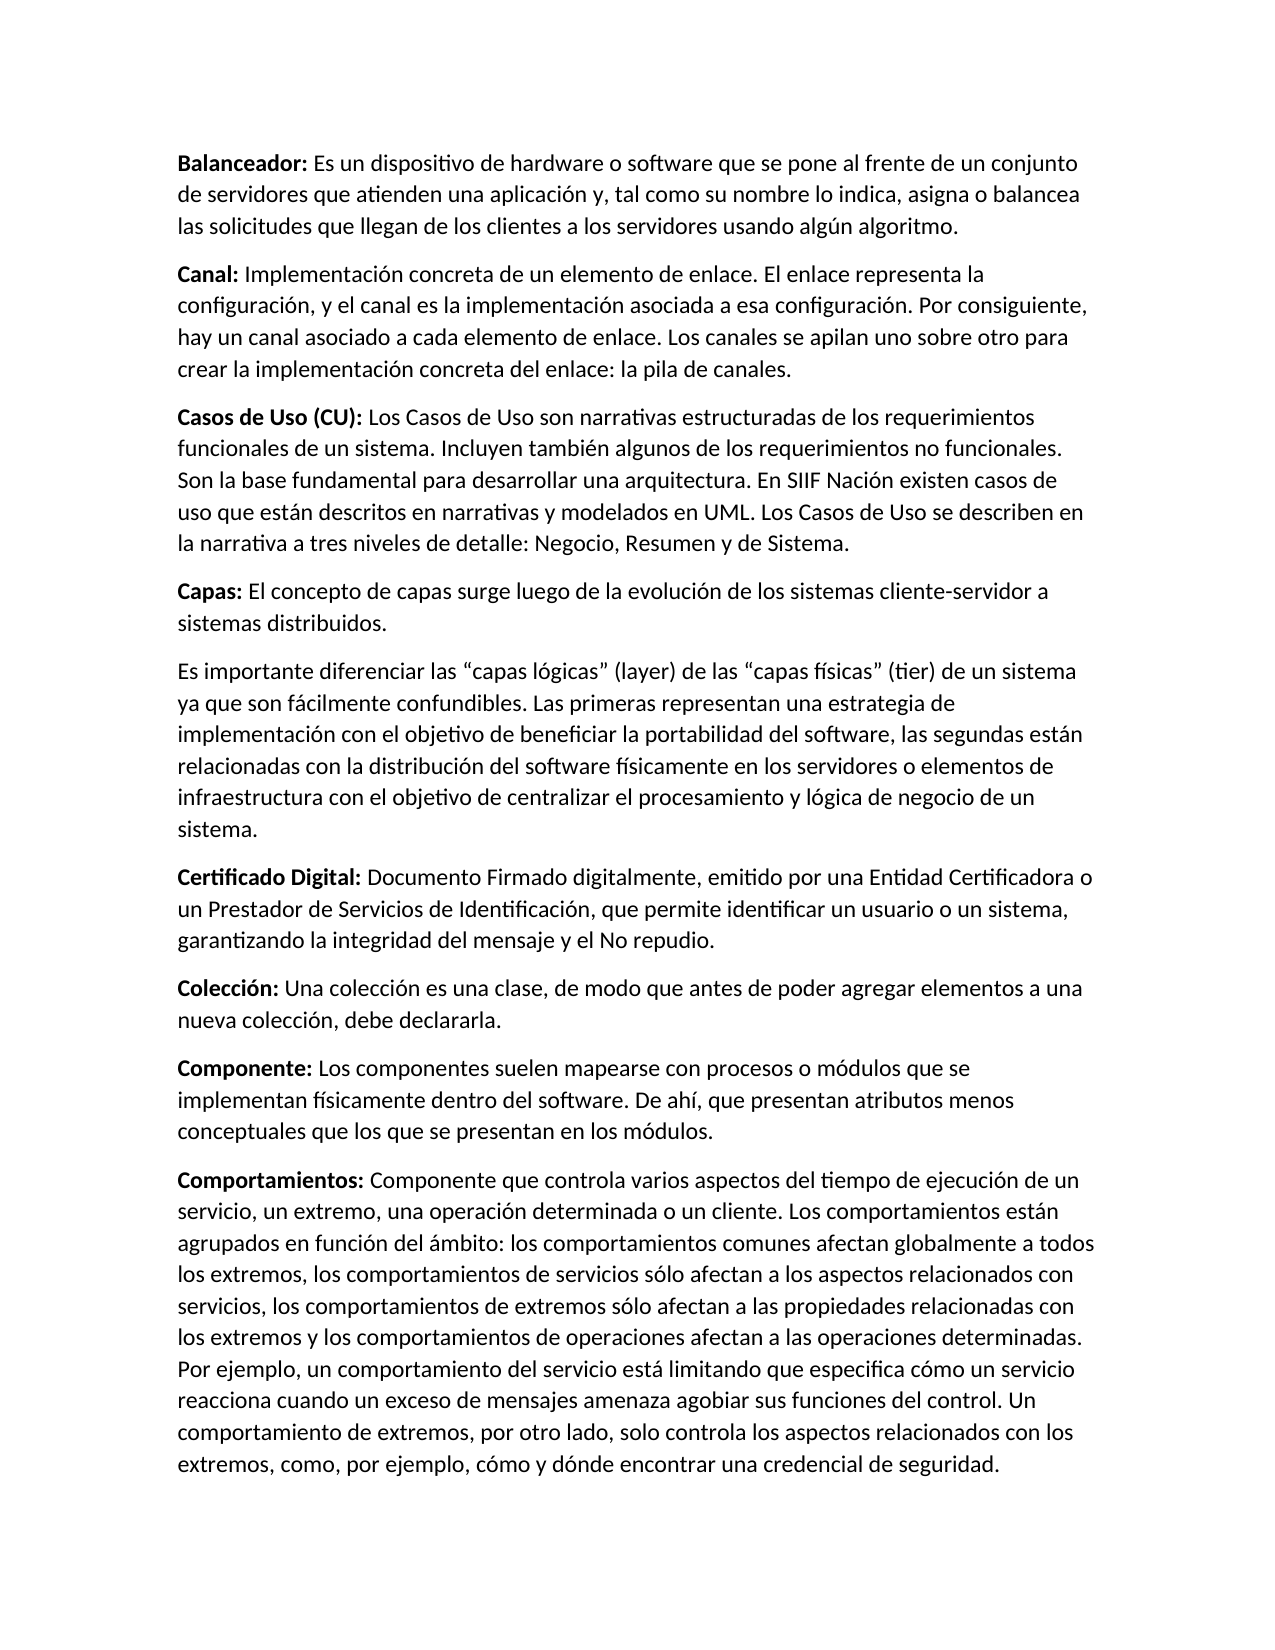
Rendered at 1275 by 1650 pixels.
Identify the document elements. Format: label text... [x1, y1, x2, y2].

text Balanceador: Es un dispositivo de hardware o software que se pone al frente de un conjunto de servidores que atienden una aplicación y, tal como su nombre lo indica, asigna o balancea las solicitudes que llegan de los clientes a los servidores usando algún algoritmo. [177, 148, 1098, 240]
text Comportamientos: Componente que controla varios aspectos del tiempo de ejecución de un servicio, un extremo, una operación determinada o un cliente. Los comportamientos están agrupados en función del ámbito: los comportamientos comunes afectan globalmente a todos los extremos, los comportamientos de servicios sólo afectan a los aspectos relacionados con servicios, los comportamientos de extremos sólo afectan a las propiedades relacionadas con los extremos y los comportamientos de operaciones afectan a las operaciones determinadas. Por ejemplo, un comportamiento del servicio está limitando que especifica cómo un servicio reacciona cuando un exceso de mensajes amenaza agobiar sus funciones del control. Un comportamiento de extremos, por otro lado, solo controla los aspectos relacionados con los extremos, como, por ejemplo, cómo y dónde encontrar una credencial de seguridad. [177, 1165, 1098, 1478]
text Capas: El concepto de capas surge luego de la evolución de los sistemas cliente-servidor a sistemas distribuidos. [177, 576, 1098, 637]
text Es importante diferenciar las “capas lógicas” (layer) de las “capas físicas” (tier) de un sistema ya que son fácilmente confundibles. Las primeras representan una estrategia de implementación con el objetivo de beneficiar la portabilidad del software, las segundas están relacionadas con la distribución del software físicamente en los servidores o elementos de infraestructura con el objetivo de centralizar el procesamiento y lógica de negocio de un sistema. [177, 656, 1098, 843]
text Certificado Digital: Documento Firmado digitalmente, emitido por una Entidad Certificadora o un Prestador de Servicios de Identificación, que permite identificar un usuario o un sistema, garantizando la integridad del mensaje y el No repudio. [177, 862, 1098, 954]
text Componente: Los componentes suelen mapearse con procesos o módulos que se implementan físicamente dentro del software. De ahí, que presentan atributos menos conceptuales que los que se presentan en los módulos. [177, 1053, 1098, 1146]
text Casos de Uso (CU): Los Casos de Uso son narrativas estructuradas de los requerimientos funcionales de un sistema. Incluyen también algunos de los requerimientos no funcionales. Son la base fundamental para desarrollar una arquitectura. En SIIF Nación existen casos de uso que están descritos en narrativas y modelados en UML. Los Casos de Uso se describen en la narrativa a tres niveles de detalle: Negocio, Resumen y de Sistema. [177, 402, 1098, 557]
text Colección: Una colección es una clase, de modo que antes de poder agregar elementos a una nueva colección, debe declararla. [177, 973, 1098, 1034]
text Canal: Implementación concreta de un elemento de enlace. El enlace representa la configuración, y el canal es la implementación asociada a esa configuración. Por consiguiente, hay un canal asociado a cada elemento de enlace. Los canales se apilan uno sobre otro para crear la implementación concreta del enlace: la pila de canales. [177, 259, 1098, 383]
